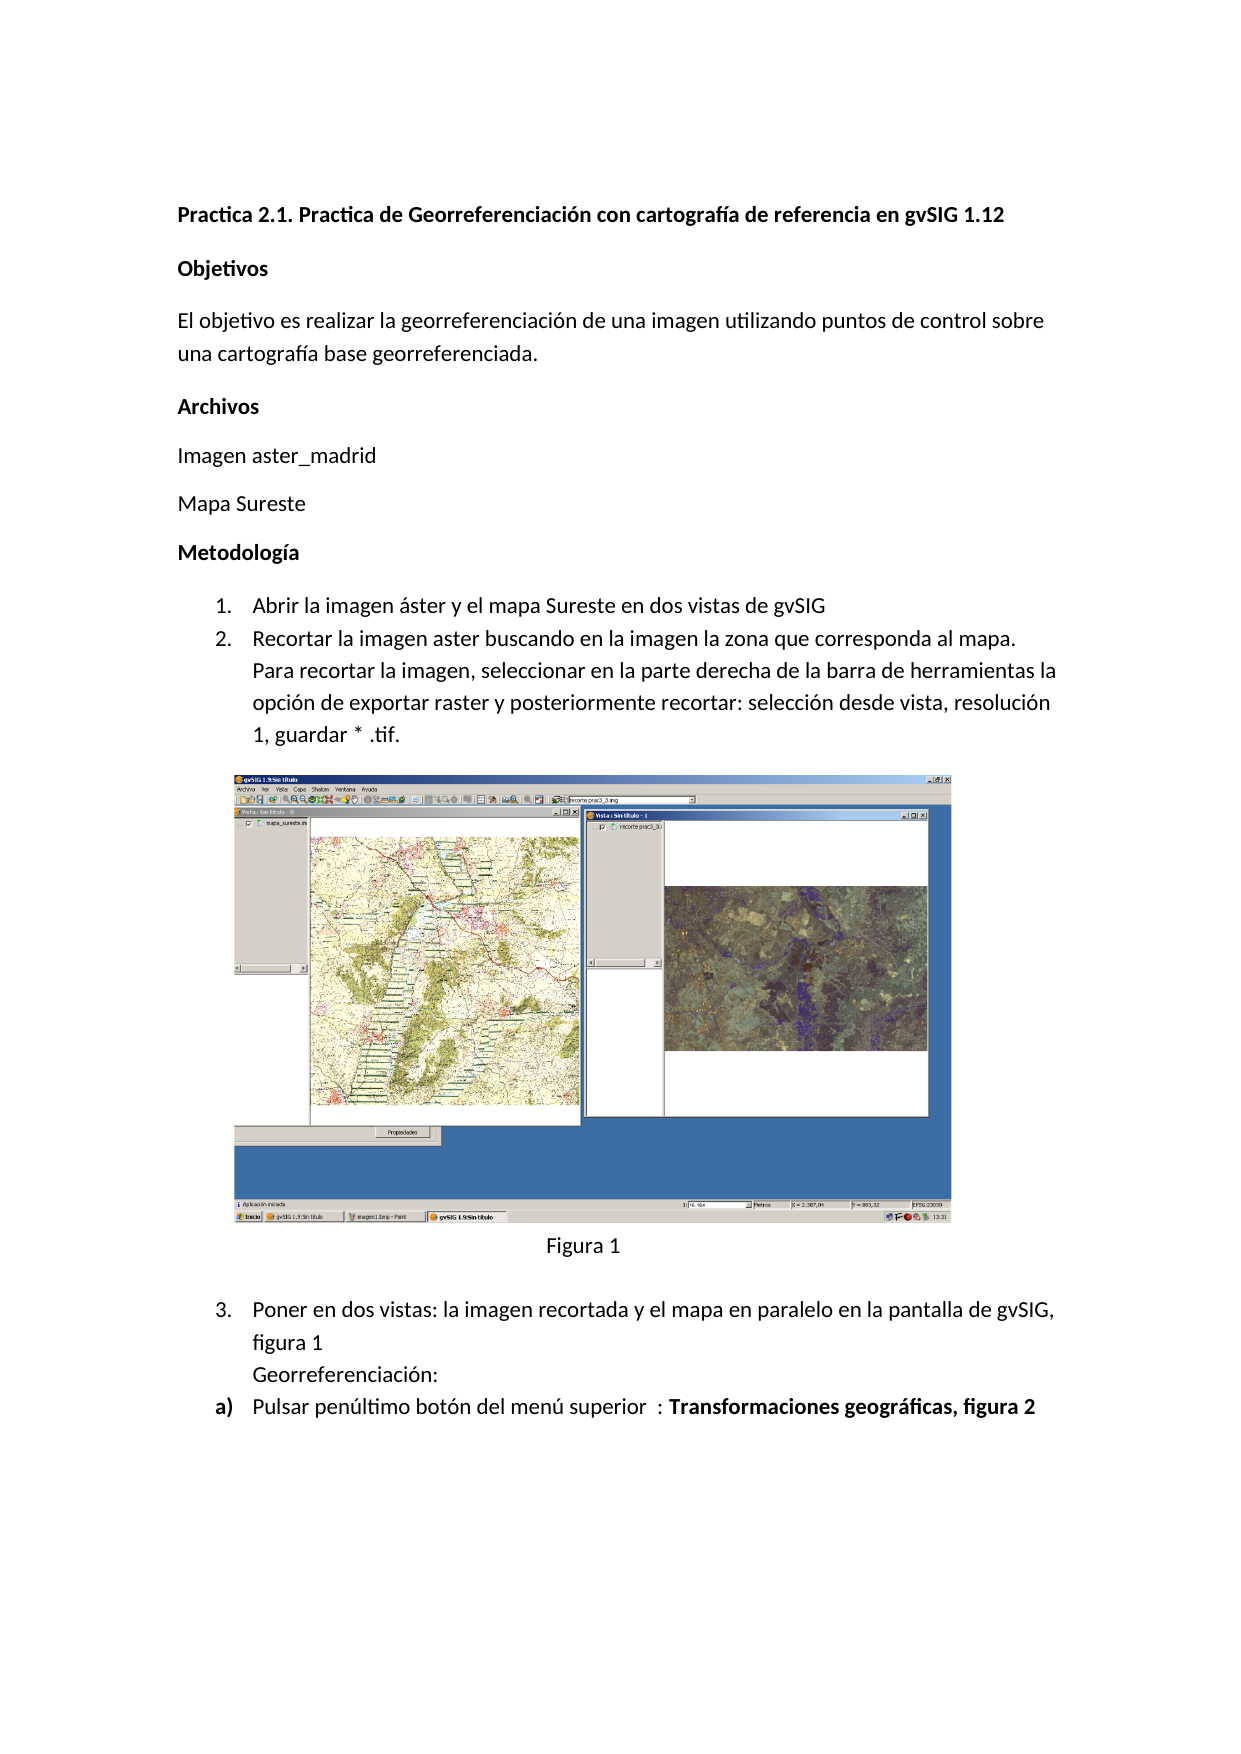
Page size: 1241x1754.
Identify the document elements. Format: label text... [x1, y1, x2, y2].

text Objetivos [177, 254, 1063, 282]
list Abrir la imagen áster y el mapa Sureste en dos vistas de gvSIG [215, 591, 1063, 619]
text Mapa Sureste [177, 489, 1063, 518]
list Poner en dos vistas: la imagen recortada y el mapa en paralelo en la pantalla de gvSIG, figura 1 [215, 1295, 1063, 1356]
list Para recortar la imagen, seleccionar en la parte derecha de la barra de herramientas la opción de exportar raster y posteriormente recortar: selección desde vista, resolución 1, guardar * .tif. [252, 656, 1063, 748]
list Georreferenciación: [252, 1360, 1063, 1388]
text Practica 2.1. Practica de Georreferenciación con cartografía de referencia en gvSIG 1.12 [177, 201, 1063, 229]
text Imagen aster_madrid [177, 441, 1063, 469]
picture [234, 775, 952, 1223]
text Metodología [177, 538, 1063, 566]
list Pulsar penúltimo botón del menú superior : Transformaciones geográficas, figura 2 [215, 1392, 1063, 1420]
text Archivos [177, 392, 1063, 420]
list Recortar la imagen aster buscando en la imagen la zona que corresponda al mapa. [215, 624, 1063, 652]
text El objetivo es realizar la georreferenciación de una imagen utilizando puntos de control sobre una cartografía base georreferenciada. [177, 307, 1063, 367]
